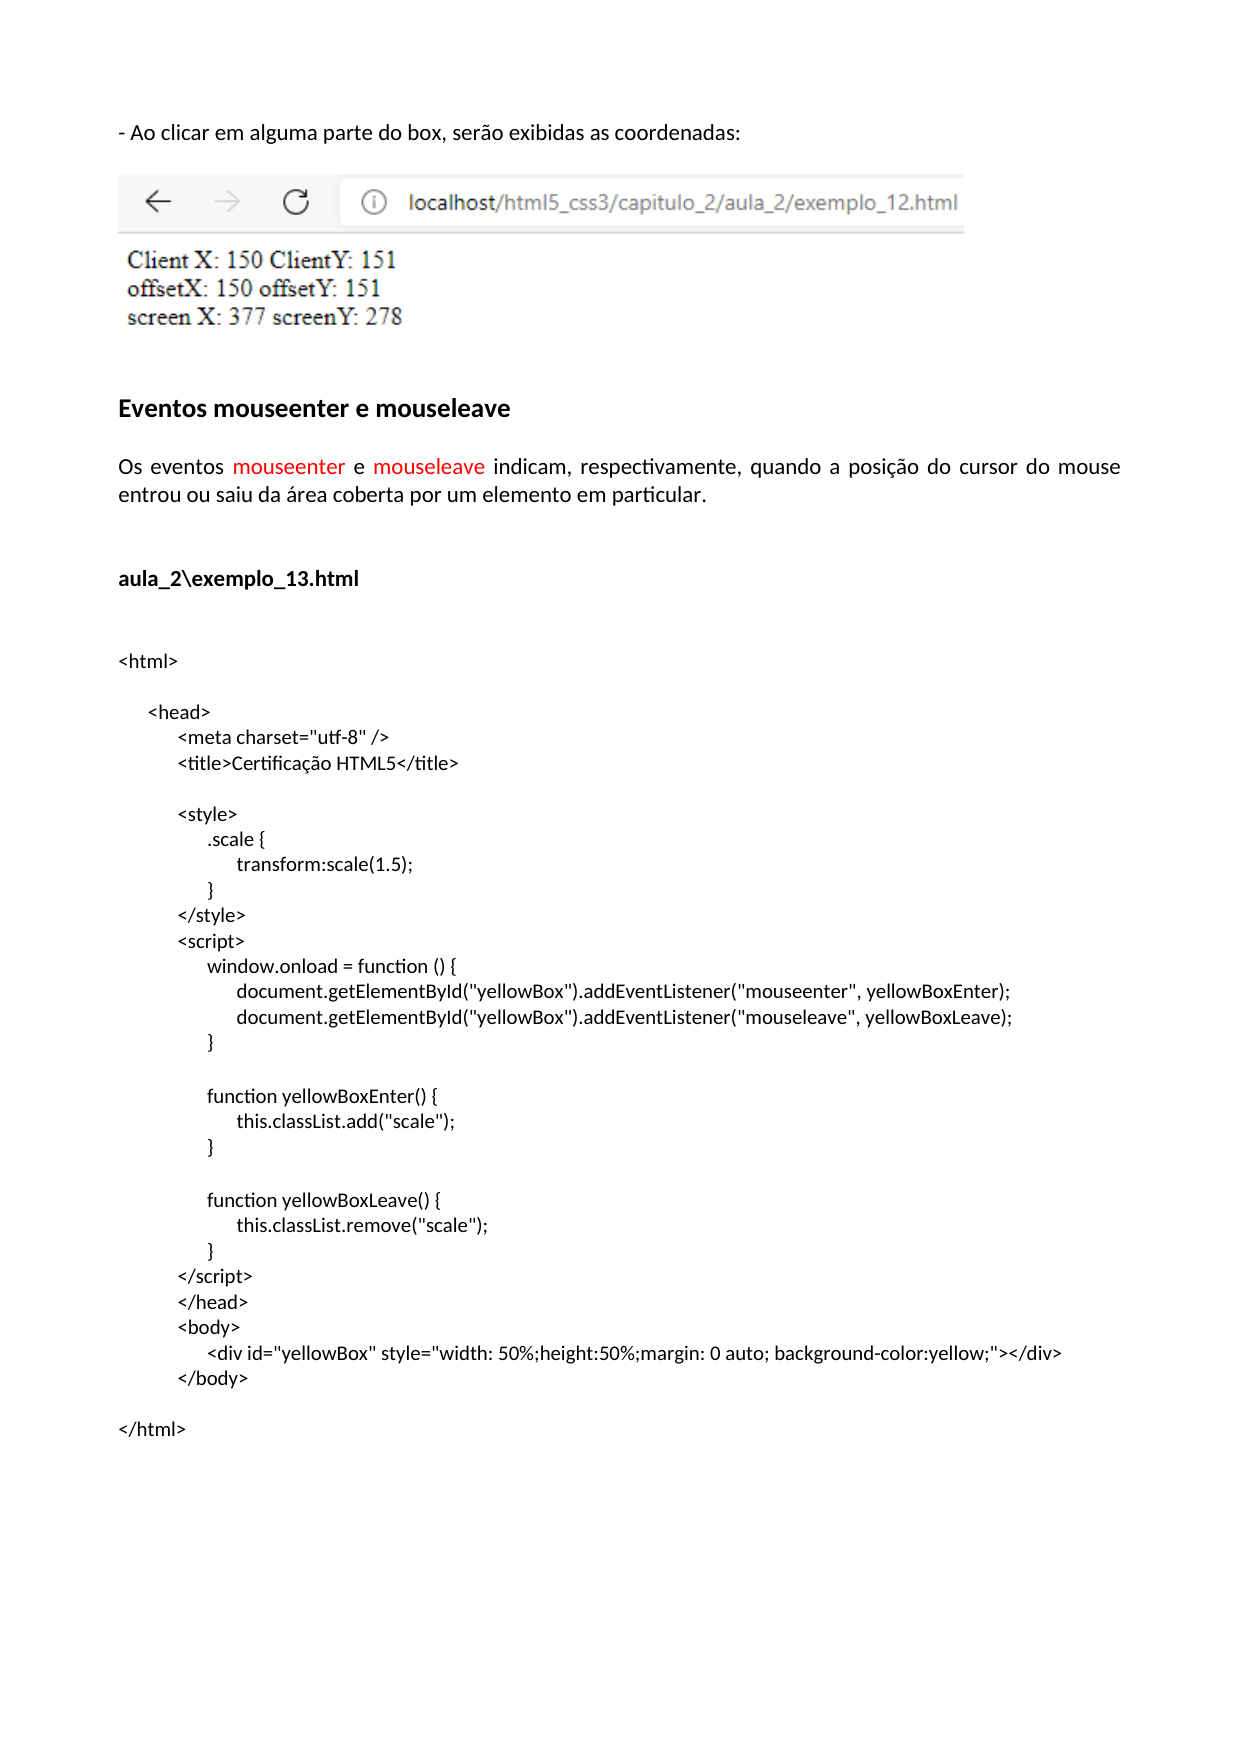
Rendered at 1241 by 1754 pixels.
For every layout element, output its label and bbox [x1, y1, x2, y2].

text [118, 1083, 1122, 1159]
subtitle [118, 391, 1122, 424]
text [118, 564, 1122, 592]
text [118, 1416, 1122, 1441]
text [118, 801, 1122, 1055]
picture [118, 174, 964, 336]
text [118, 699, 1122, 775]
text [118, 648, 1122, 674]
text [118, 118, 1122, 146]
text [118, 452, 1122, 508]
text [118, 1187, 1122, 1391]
